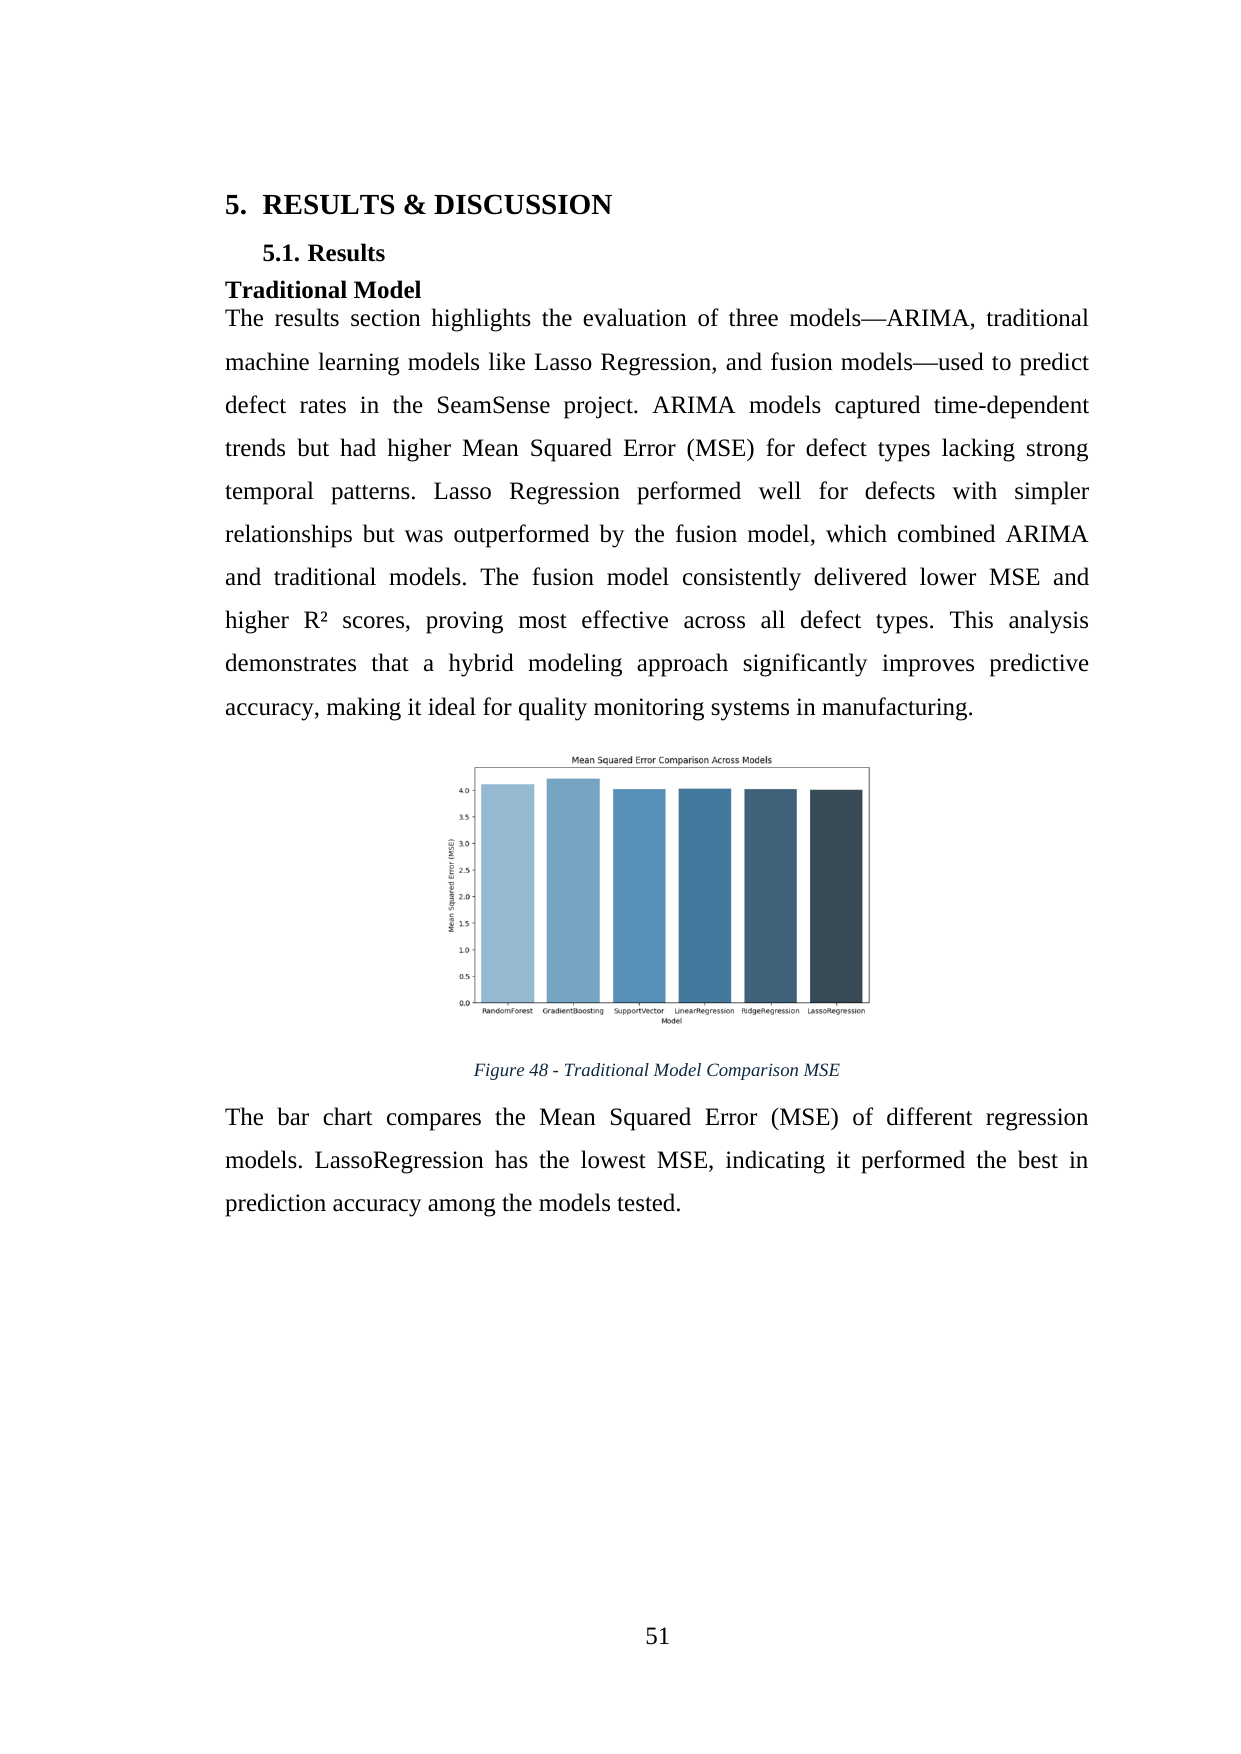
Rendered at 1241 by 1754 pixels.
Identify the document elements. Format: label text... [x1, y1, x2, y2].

text Figure 48 - Traditional Model Comparison MSE [225, 1059, 1090, 1081]
text The results section highlights the evaluation of three models—ARIMA, traditional machine learning models like Lasso Regression, and fusion models—used to predict defect rates in the SeamSense project. ARIMA models captured time-dependent trends but had higher Mean Squared Error (MSE) for defect types lacking strong temporal patterns. Lasso Regression performed well for defects with simpler relationships but was outperformed by the fusion model, which combined ARIMA and traditional models. The fusion model consistently delivered lower MSE and higher R² scores, proving most effective across all defect types. This analysis demonstrates that a hybrid modeling approach significantly improves predictive accuracy, making it ideal for quality monitoring systems in manufacturing. [225, 303, 1090, 720]
text The bar chart compares the Mean Squared Error (MSE) of different regression models. LassoRegression has the lowest MSE, indicating it performed the best in prediction accuracy among the models tested. [225, 1102, 1090, 1217]
picture [443, 751, 873, 1029]
subtitle RESULTS & DISCUSSION [225, 187, 1090, 221]
subtitle Results [262, 238, 1090, 266]
text Traditional Model [225, 275, 1090, 303]
